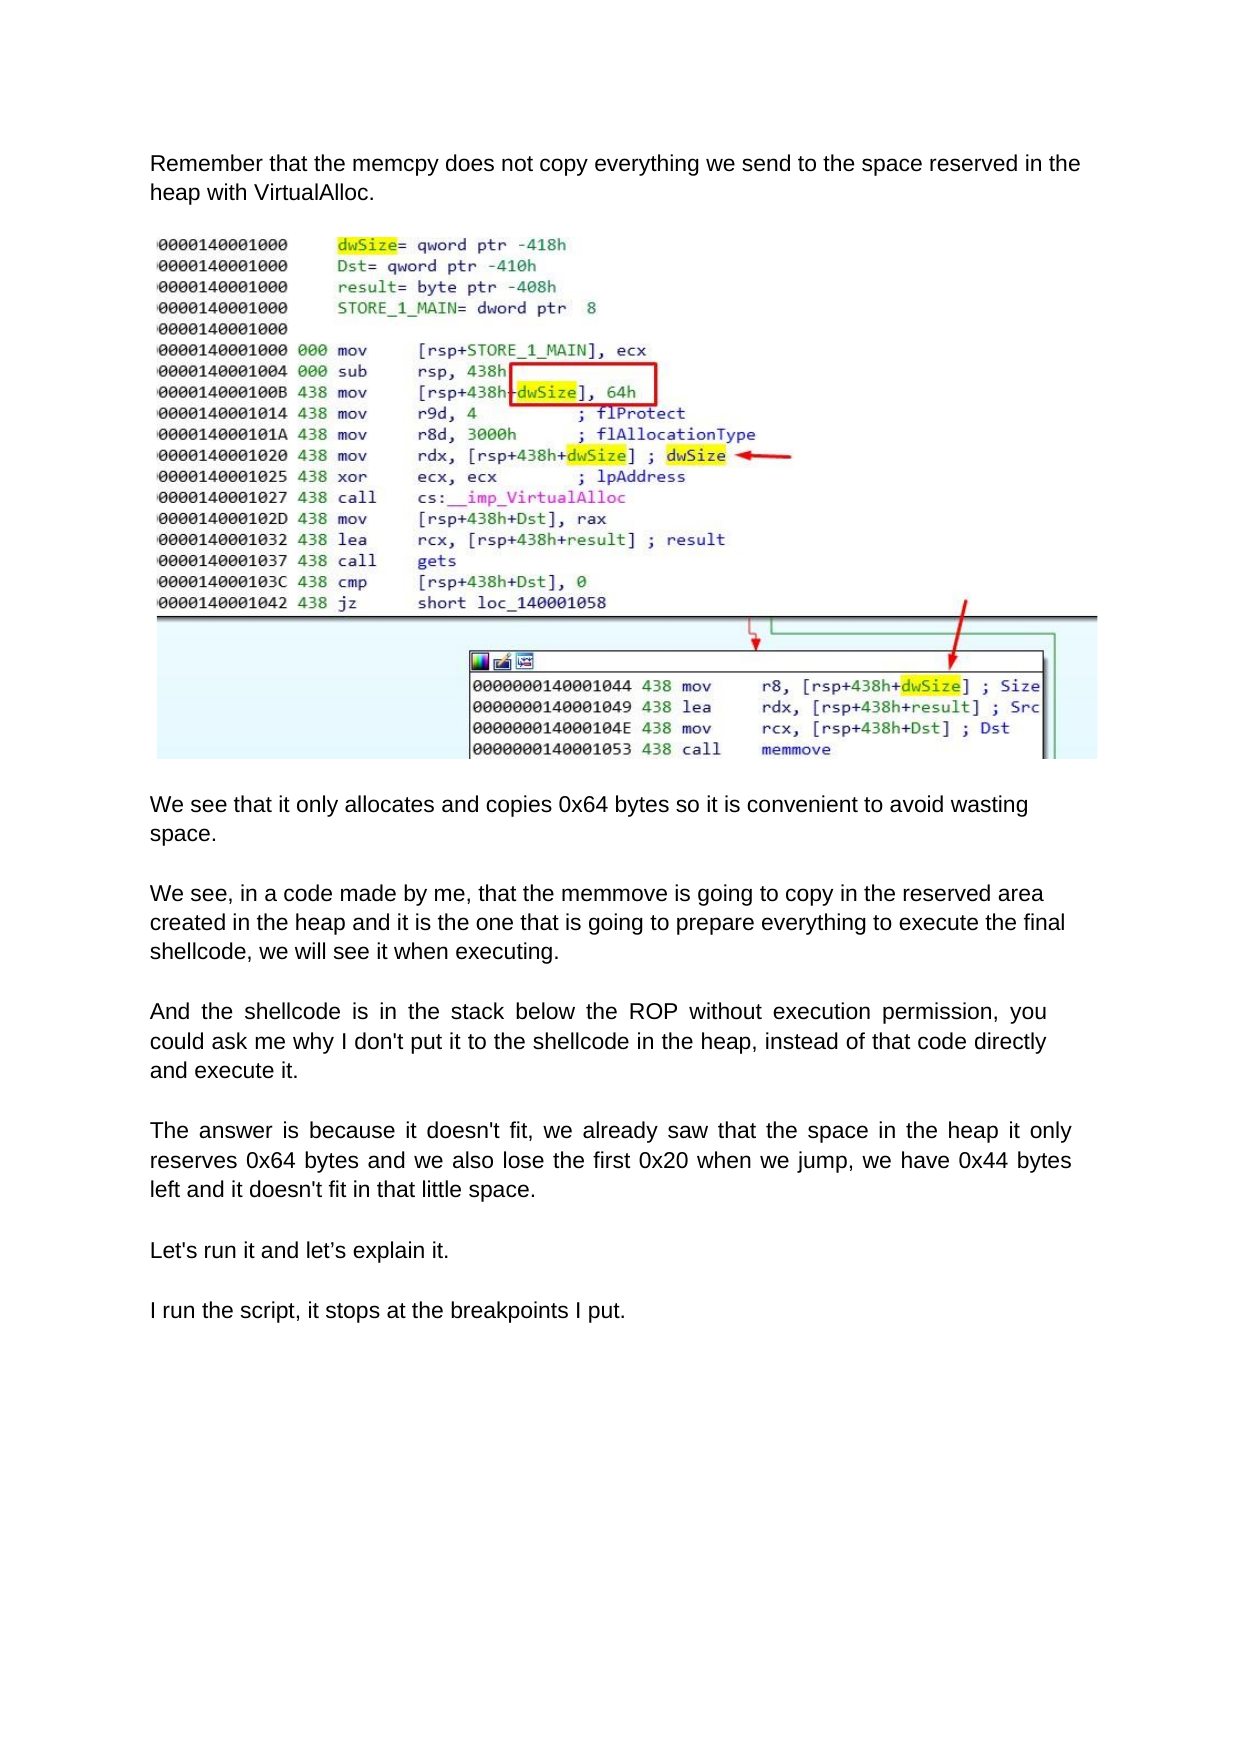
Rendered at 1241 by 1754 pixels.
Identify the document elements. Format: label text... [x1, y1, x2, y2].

text Let's run it and let’s explain it. [149, 1237, 1089, 1263]
text And the shellcode is in the stack below the ROP without execution permission, you could ask me why I don't put it to the shellcode in the heap, instead of that code directly and execute it. [149, 998, 1047, 1084]
text I run the script, it stops at the breakpoints I put. [149, 1297, 1089, 1323]
picture [156, 237, 1098, 759]
text The answer is because it doesn't fit, we already saw that the space in the heap it only reserves 0x64 bytes and we also lose the first 0x20 when we jump, we have 0x44 bytes left and it doesn't fit in that little space. [149, 1117, 1073, 1203]
text Remember that the memcpy does not copy everything we send to the space reserved in the heap with VirtualAlloc. [149, 150, 1089, 206]
text We see, in a code made by me, that the memmove is going to copy in the reserved area created in the heap and it is the one that is going to prepare everything to execute the final shellcode, we will see it when executing. [149, 879, 1089, 964]
text We see that it only allocates and copies 0x64 bytes so it is convenient to avoid wasting space. [149, 791, 1089, 847]
